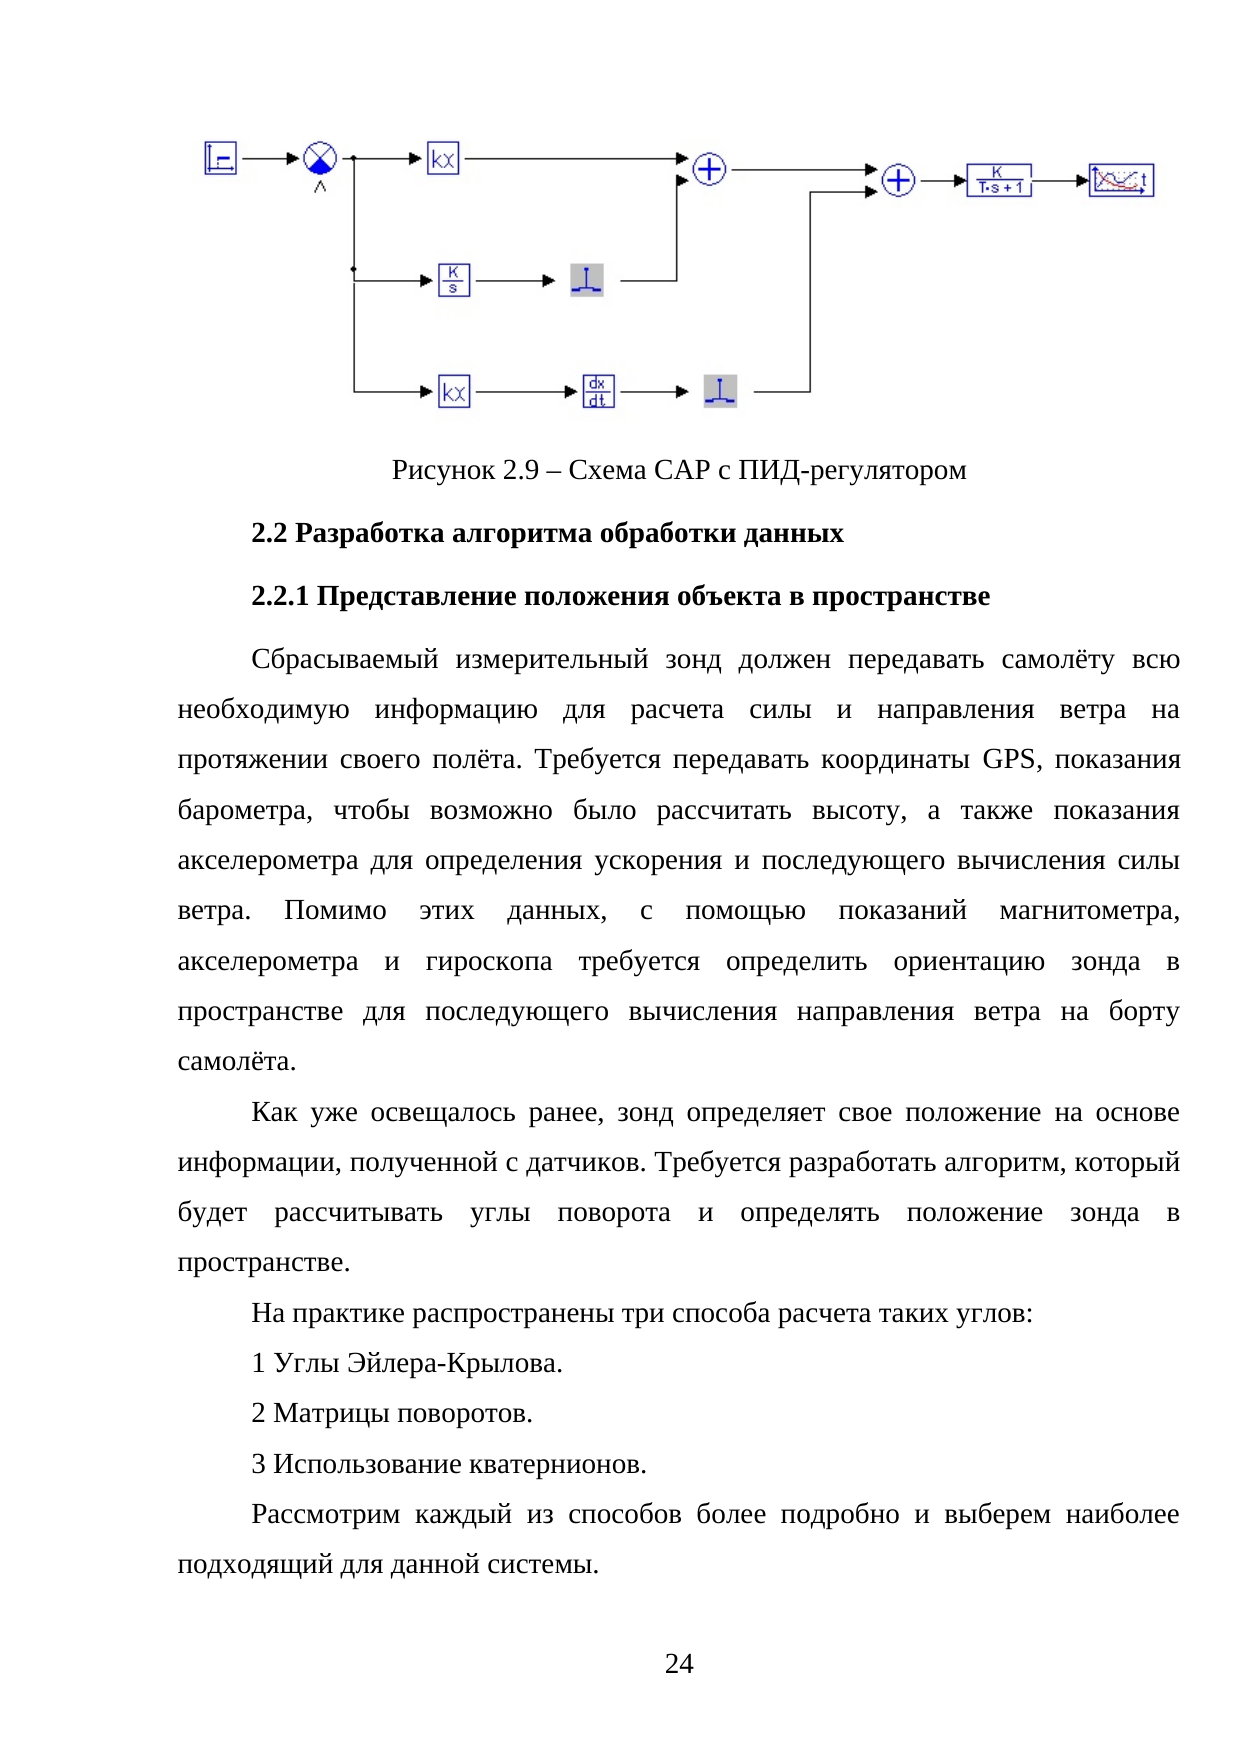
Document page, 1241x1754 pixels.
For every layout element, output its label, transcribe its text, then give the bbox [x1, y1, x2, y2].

text Рассмотрим каждый из способов более подробно и выберем наиболее подходящий для данной системы. [177, 1496, 1181, 1580]
text Как уже освещалось ранее, зонд определяет свое положение на основе информации, полученной с датчиков. Требуется разработать алгоритм, который будет рассчитывать углы поворота и определять положение зонда в пространстве. [177, 1094, 1181, 1278]
text Сбрасываемый измерительный зонд должен передавать самолёту всю необходимую информацию для расчета силы и направления ветра на протяжении своего полёта. Требуется передавать координаты GPS, показания барометра, чтобы возможно было рассчитать высоту, а также показания акселерометра для определения ускорения и последующего вычисления силы ветра. Помимо этих данных, с помощью показаний магнитометра, акселерометра и гироскопа требуется определить ориентацию зонда в пространстве для последующего вычисления направления ветра на борту самолёта. [177, 641, 1181, 1077]
text 2.2 Разработка алгоритма обработки данных [177, 515, 1181, 549]
text На практике распространены три способа расчета таких углов: [177, 1295, 1181, 1328]
text 3 Использование кватернионов. [177, 1446, 1181, 1479]
picture [192, 118, 1167, 422]
text 2 Матрицы поворотов. [177, 1396, 1181, 1429]
text 2.2.1 Представление положения объекта в пространстве [177, 578, 1181, 612]
text Рисунок 2.9 – Схема САР с ПИД-регулятором [177, 452, 1181, 486]
text 1 Углы Эйлера-Крылова. [177, 1345, 1181, 1379]
